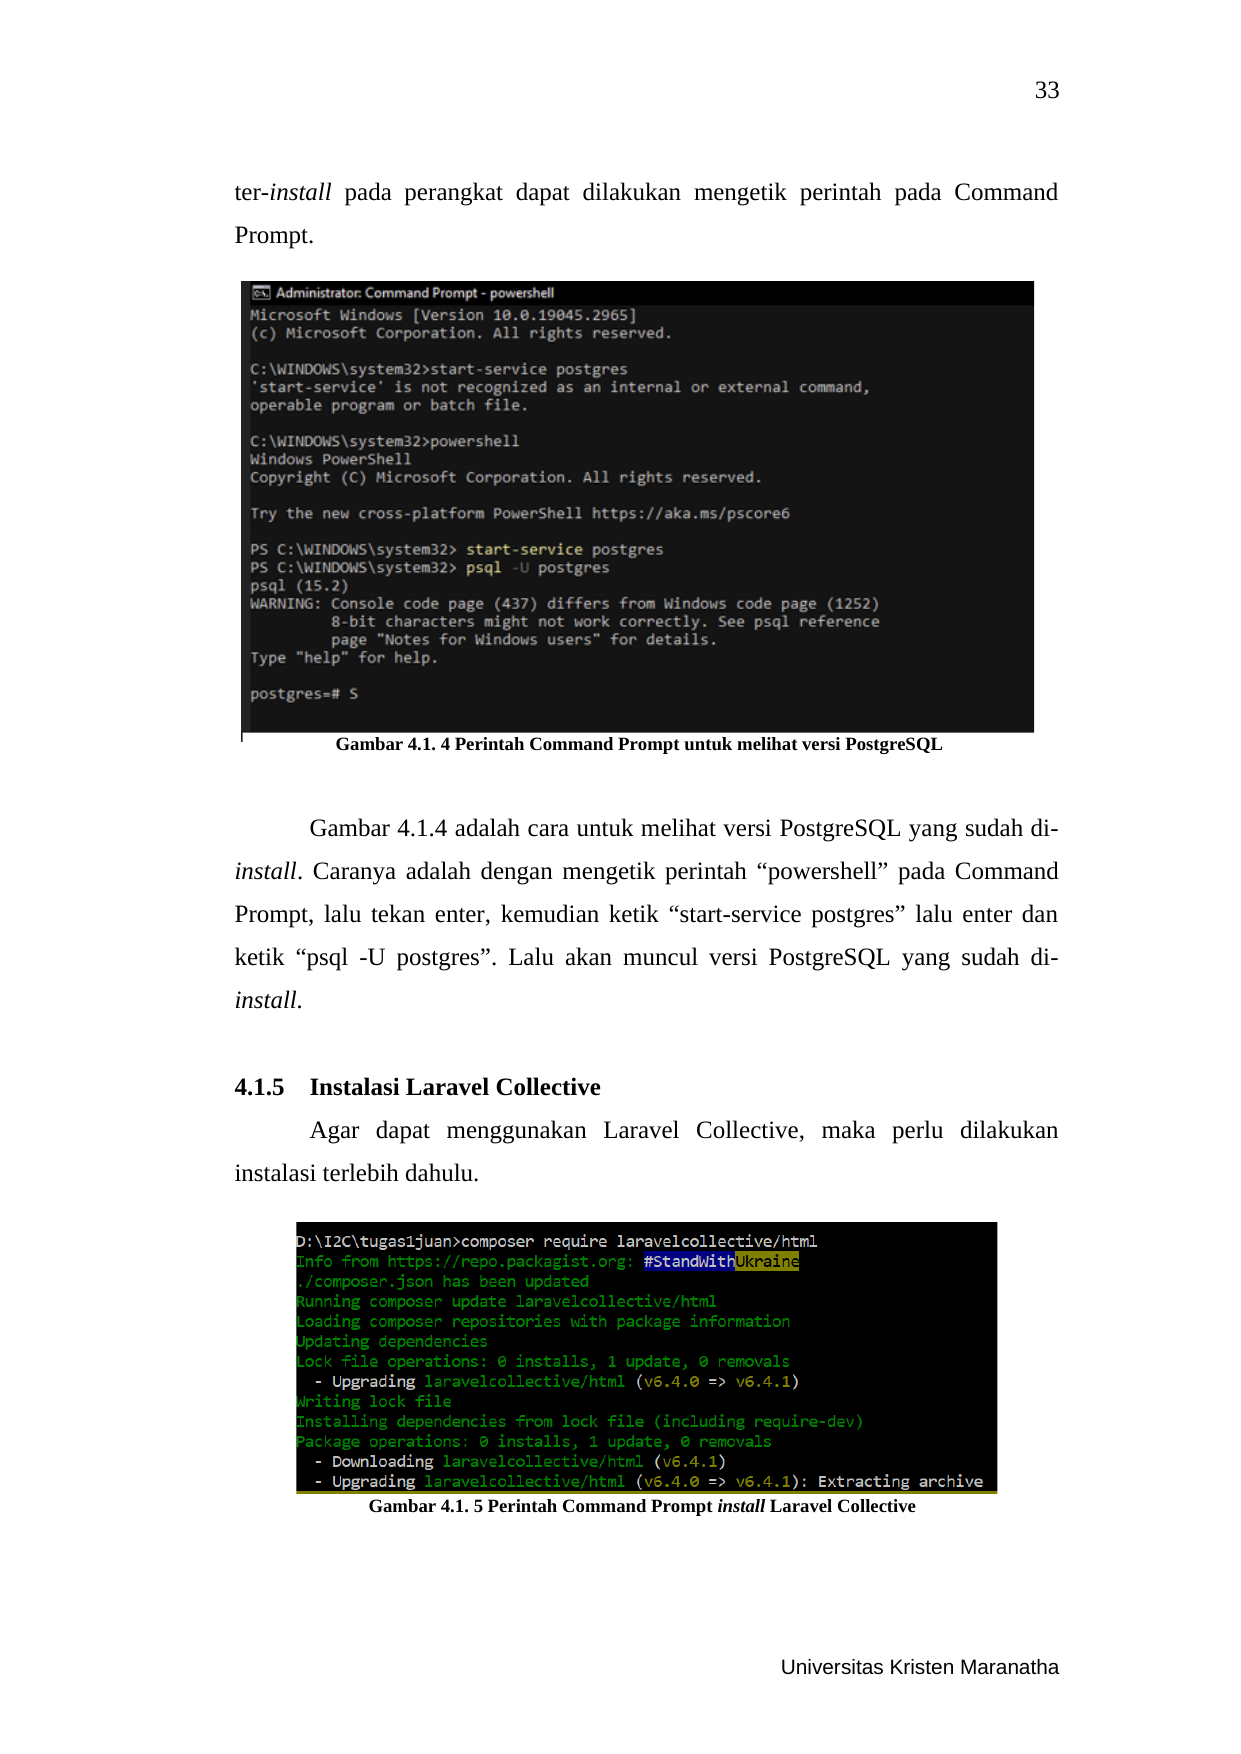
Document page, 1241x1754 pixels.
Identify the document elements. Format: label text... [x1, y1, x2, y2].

text Gambar 4.1.4 adalah cara untuk melihat versi PostgreSQL yang sudah di-install. Caranya adalah dengan mengetik perintah “powershell” pada Command Prompt, lalu tekan enter, kemudian ketik “start-service postgres” lalu enter dan ketik “psql -U postgres”. Lalu akan muncul versi PostgreSQL yang sudah di-install. [234, 813, 1059, 1014]
picture [296, 1222, 998, 1494]
text Agar dapat menggunakan Laravel Collective, maka perlu dilakukan instalasi terlebih dahulu. [234, 1115, 1059, 1187]
text ter-install pada perangkat dapat dilakukan mengetik perintah pada Command Prompt. [234, 177, 1059, 249]
subtitle 4.1.5 Instalasi Laravel Collective [234, 1072, 1059, 1101]
picture [241, 281, 1035, 742]
